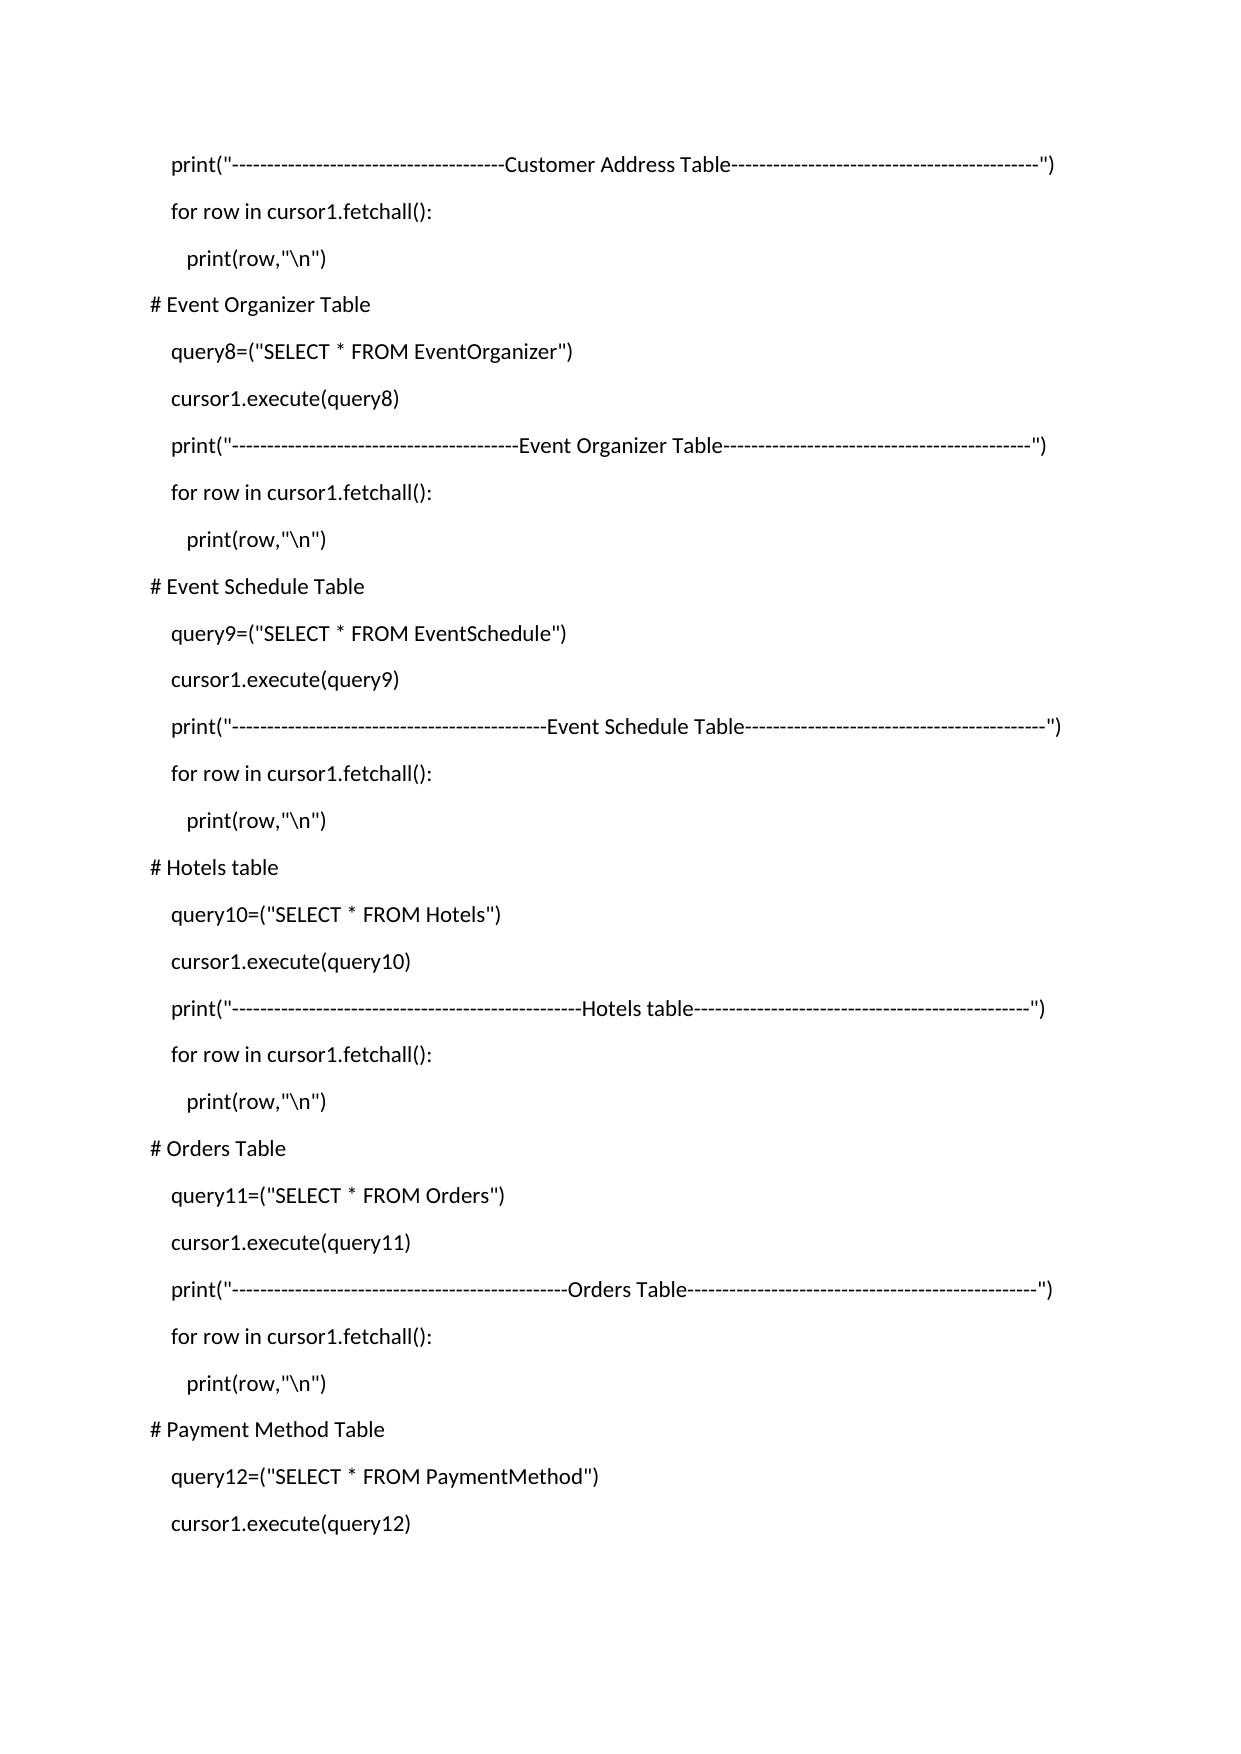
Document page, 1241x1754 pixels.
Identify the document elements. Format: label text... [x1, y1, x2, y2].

text print("------------------------------------------------Orders Table--------------------------------------------------") [150, 1275, 1090, 1303]
text # Orders Table [150, 1134, 1090, 1162]
text for row in cursor1.fetchall(): [150, 759, 1090, 787]
text query12=("SELECT * FROM PaymentMethod") [150, 1462, 1090, 1491]
text # Event Schedule Table [150, 572, 1090, 600]
text print("--------------------------------------------------Hotels table------------------------------------------------") [150, 994, 1090, 1022]
text query11=("SELECT * FROM Orders") [150, 1181, 1090, 1209]
text for row in cursor1.fetchall(): [150, 478, 1090, 506]
text cursor1.execute(query12) [150, 1509, 1090, 1537]
text query9=("SELECT * FROM EventSchedule") [150, 619, 1090, 647]
text cursor1.execute(query8) [150, 384, 1090, 412]
text print(row,"\n") [150, 525, 1090, 553]
text # Hotels table [150, 853, 1090, 881]
text for row in cursor1.fetchall(): [150, 1322, 1090, 1350]
text for row in cursor1.fetchall(): [150, 1041, 1090, 1069]
text print("---------------------------------------Customer Address Table--------------------------------------------") [150, 150, 1090, 178]
text print(row,"\n") [150, 806, 1090, 834]
text print("-----------------------------------------Event Organizer Table--------------------------------------------") [150, 431, 1090, 459]
text cursor1.execute(query11) [150, 1228, 1090, 1256]
text print("---------------------------------------------Event Schedule Table-------------------------------------------") [150, 712, 1090, 741]
text cursor1.execute(query9) [150, 666, 1090, 694]
text print(row,"\n") [150, 1369, 1090, 1397]
text # Event Organizer Table [150, 291, 1090, 319]
text query8=("SELECT * FROM EventOrganizer") [150, 337, 1090, 366]
text print(row,"\n") [150, 244, 1090, 272]
text cursor1.execute(query10) [150, 947, 1090, 975]
text # Payment Method Table [150, 1416, 1090, 1444]
text print(row,"\n") [150, 1087, 1090, 1116]
text for row in cursor1.fetchall(): [150, 197, 1090, 225]
text query10=("SELECT * FROM Hotels") [150, 900, 1090, 928]
